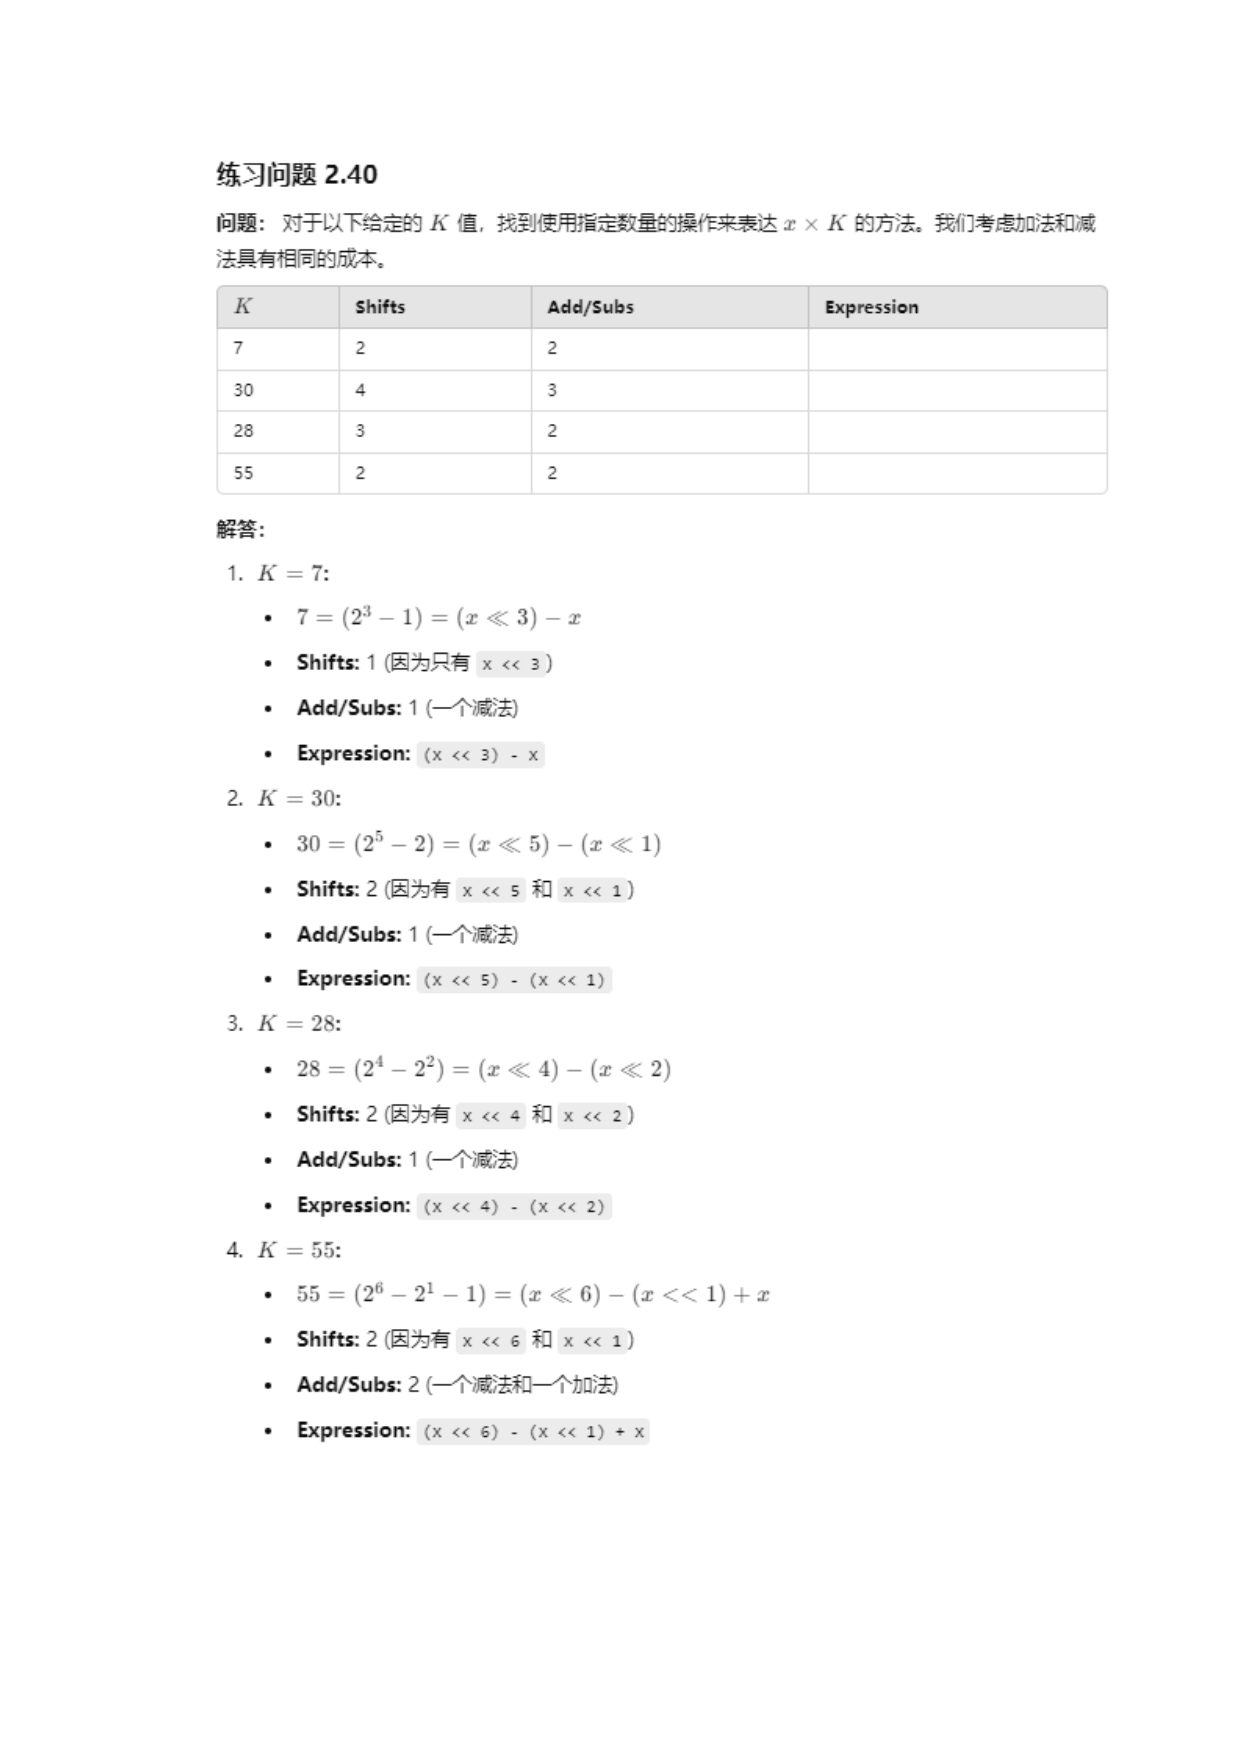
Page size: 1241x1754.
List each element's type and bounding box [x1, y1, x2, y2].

picture [187, 151, 1232, 1450]
